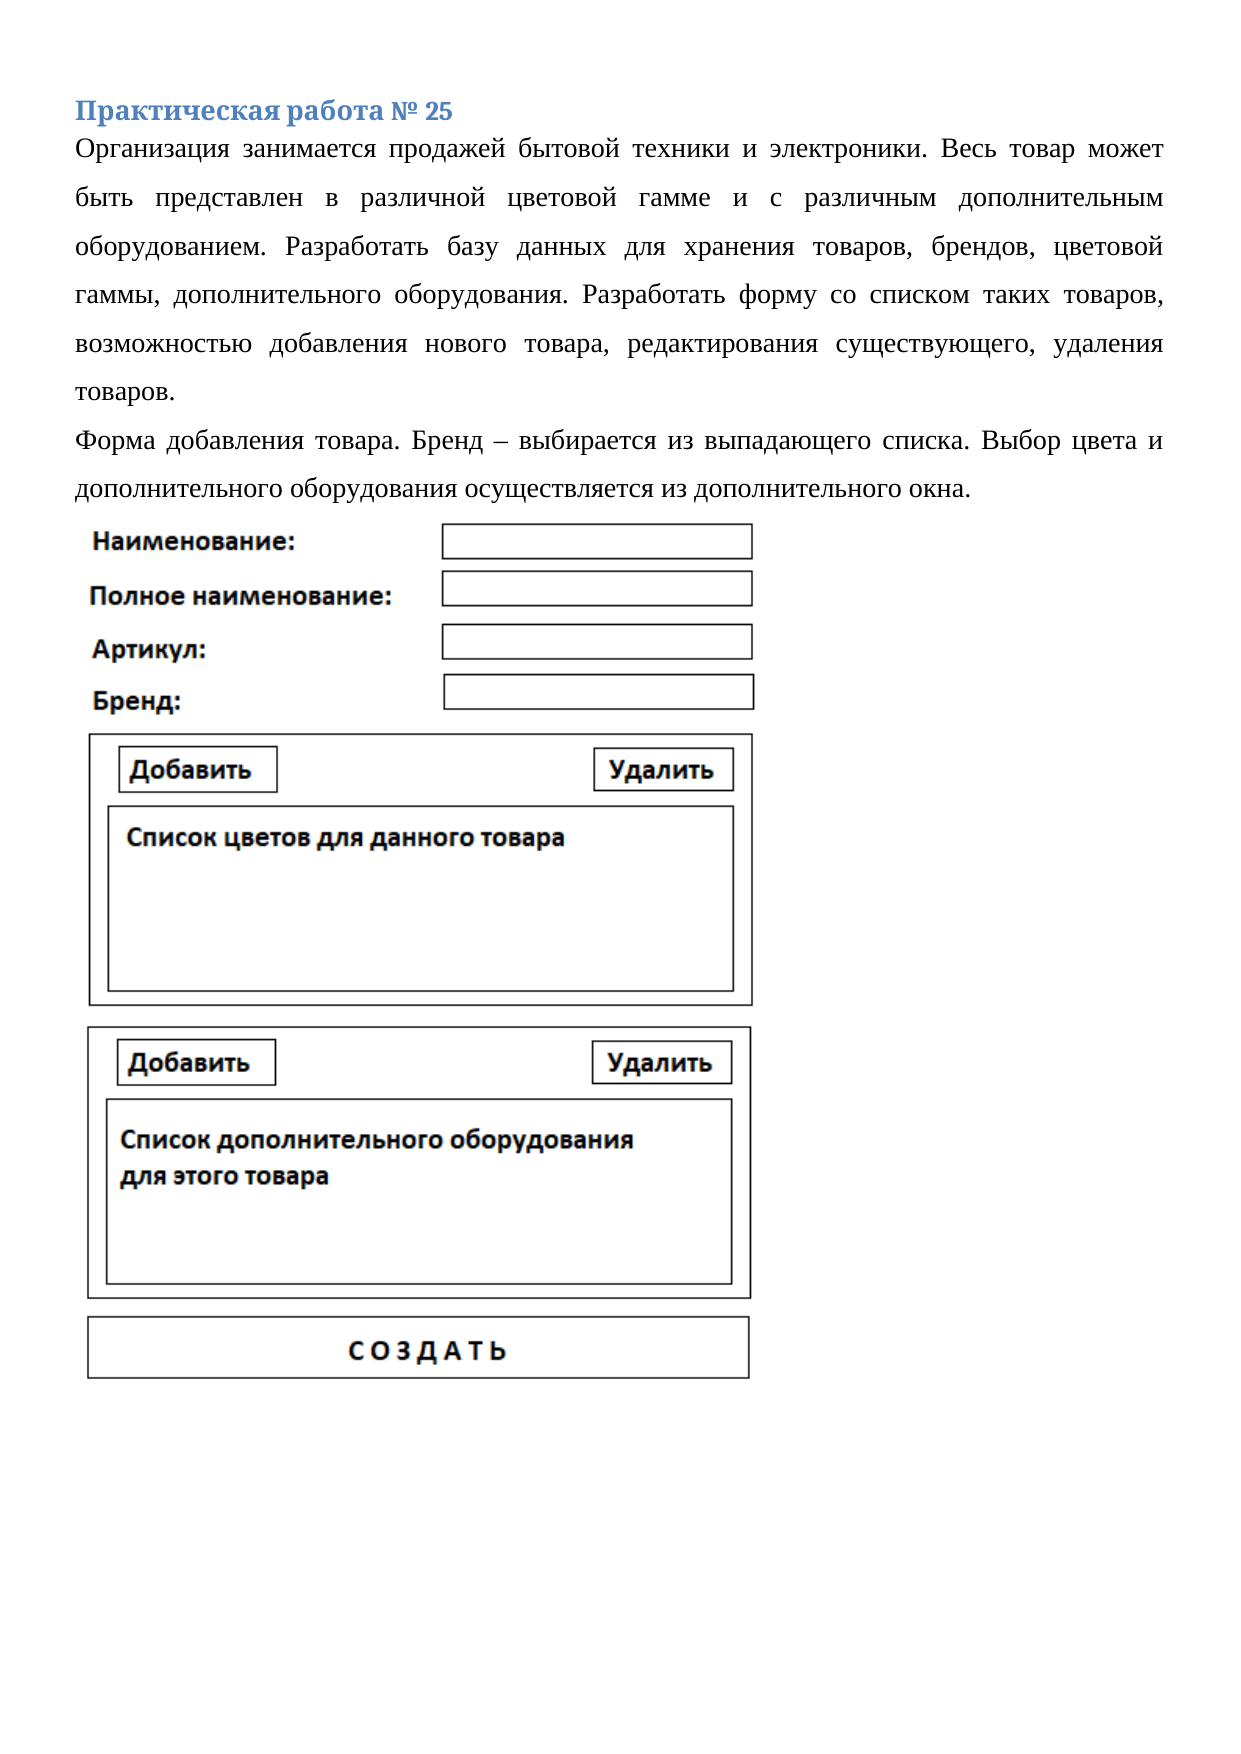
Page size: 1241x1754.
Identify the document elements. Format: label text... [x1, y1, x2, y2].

picture [75, 520, 764, 1390]
text Форма добавления товара. Бренд – выбирается из выпадающего списка. Выбор цвета и дополнительного оборудования осуществляется из дополнительного окна. [75, 423, 1165, 504]
subtitle Практическая работа № 25 [75, 96, 1165, 127]
text Организация занимается продажей бытовой техники и электроники. Весь товар может быть представлен в различной цветовой гамме и с различным дополнительным оборудованием. Разработать базу данных для хранения товаров, брендов, цветовой гаммы, дополнительного оборудования. Разработать форму со списком таких товаров, возможностью добавления нового товара, редактирования существующего, удаления товаров. [75, 132, 1165, 407]
